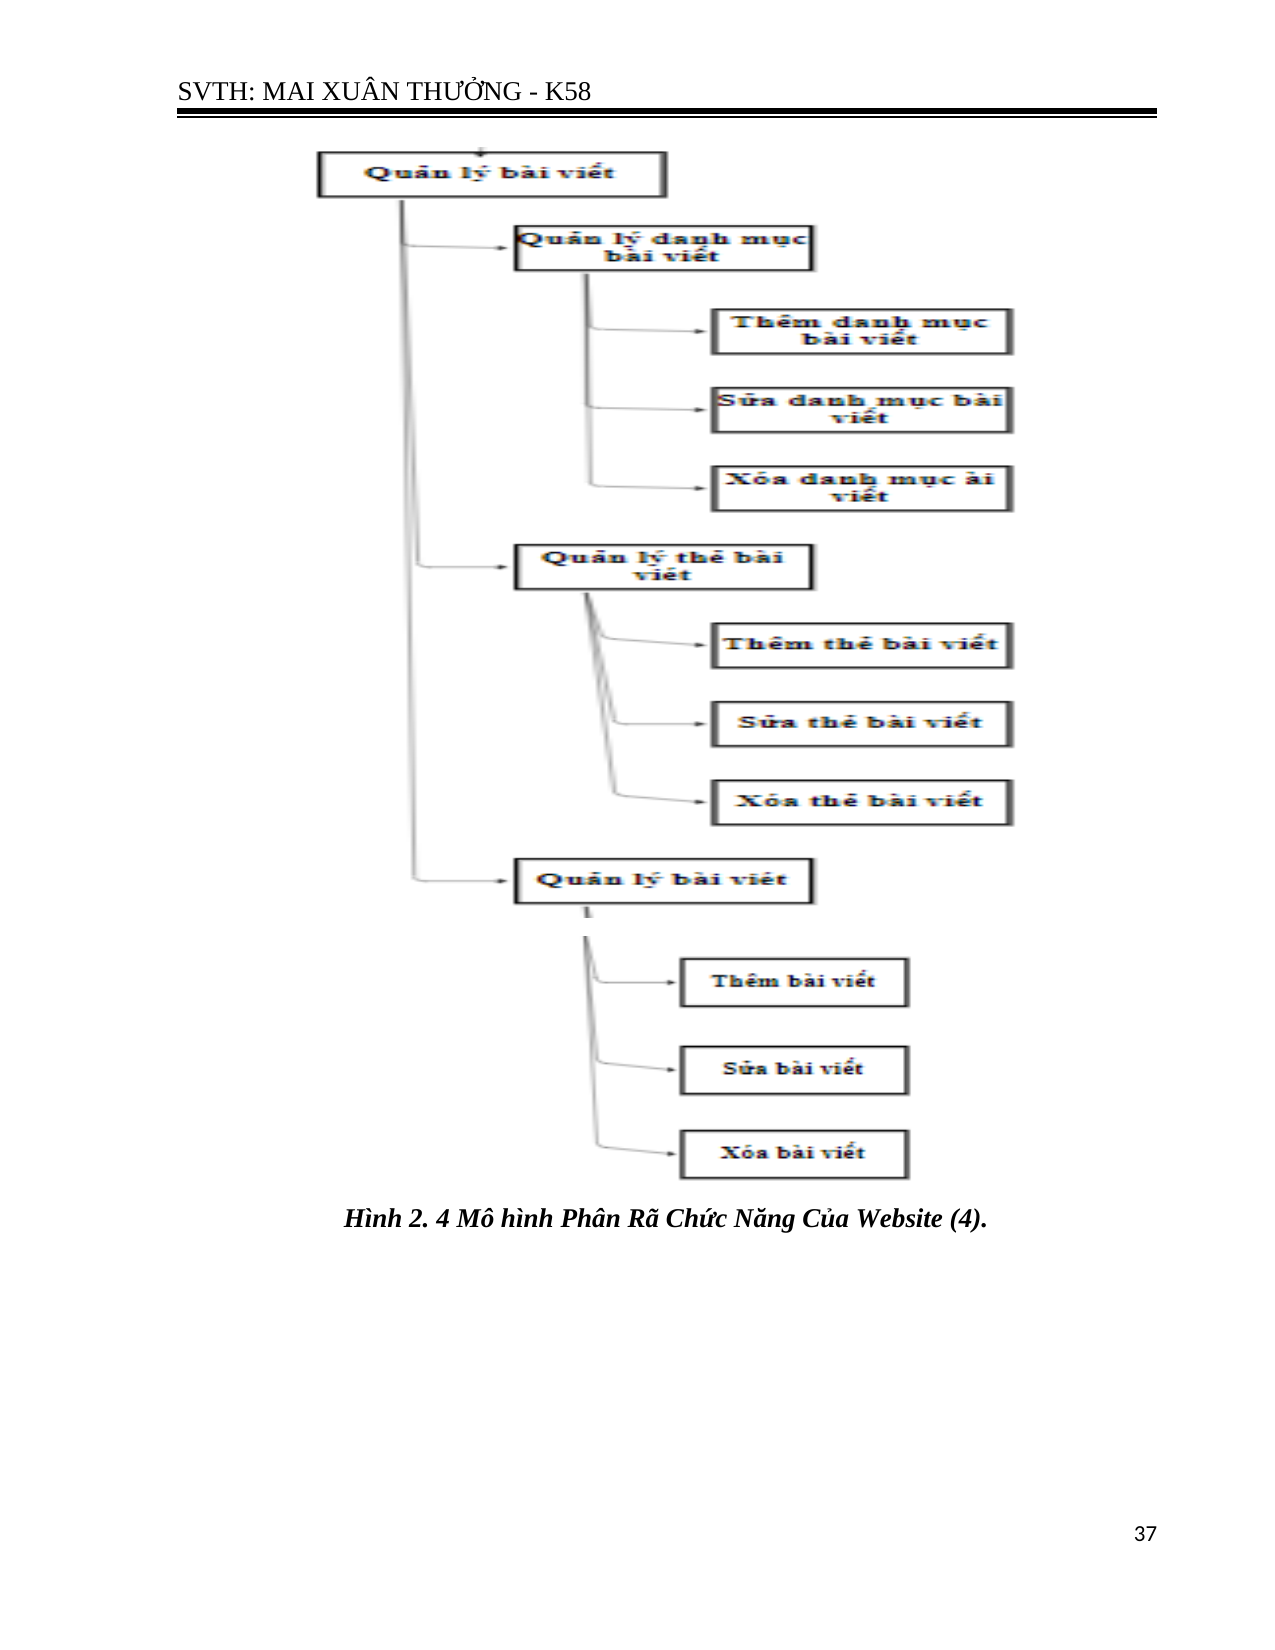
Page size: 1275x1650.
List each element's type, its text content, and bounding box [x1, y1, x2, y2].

picture [411, 936, 923, 1184]
text Hình 2. 4 Mô hình Phân Rã Chức Năng Của Website (4). [177, 1202, 1157, 1233]
picture [307, 147, 1027, 918]
